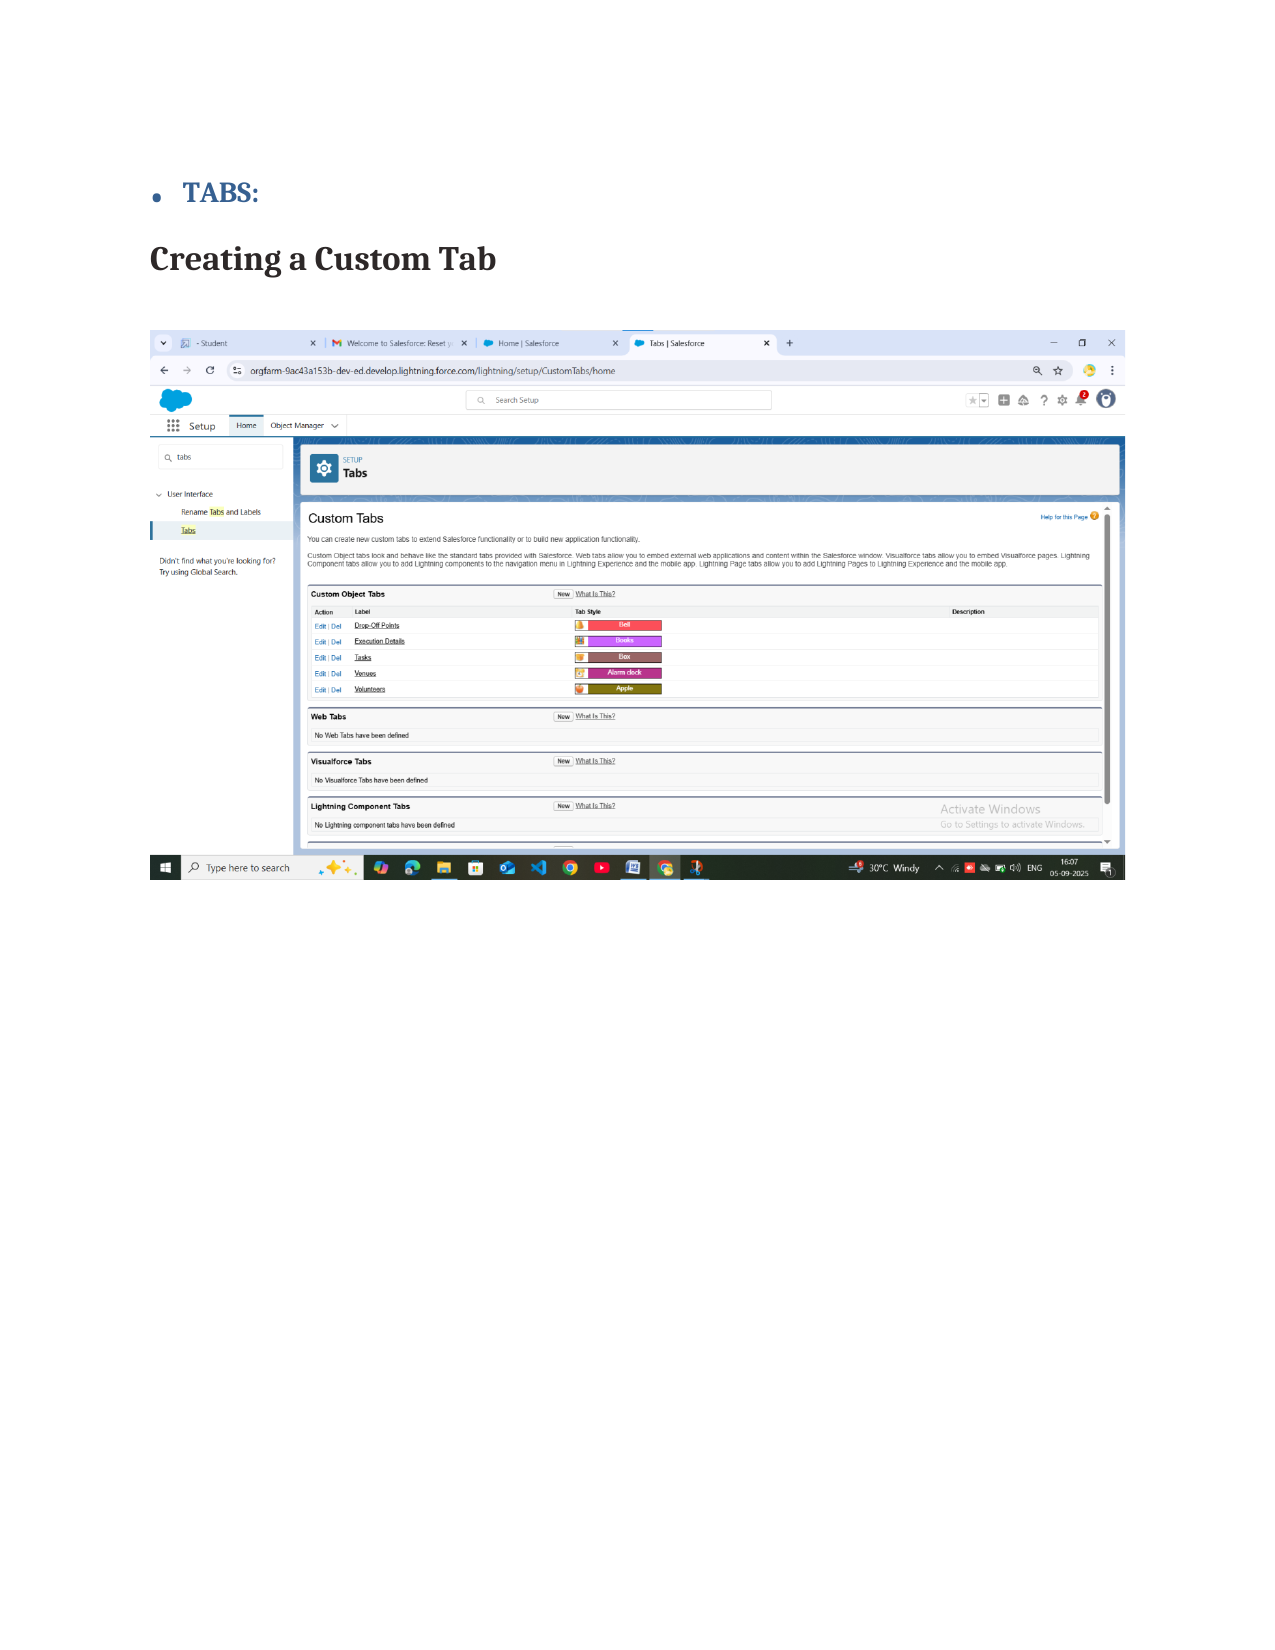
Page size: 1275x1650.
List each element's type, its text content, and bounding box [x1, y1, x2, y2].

subtitle . TABS: [150, 150, 1125, 217]
subtitle Creating a Custom Tab [150, 239, 1125, 279]
picture [150, 330, 1125, 880]
